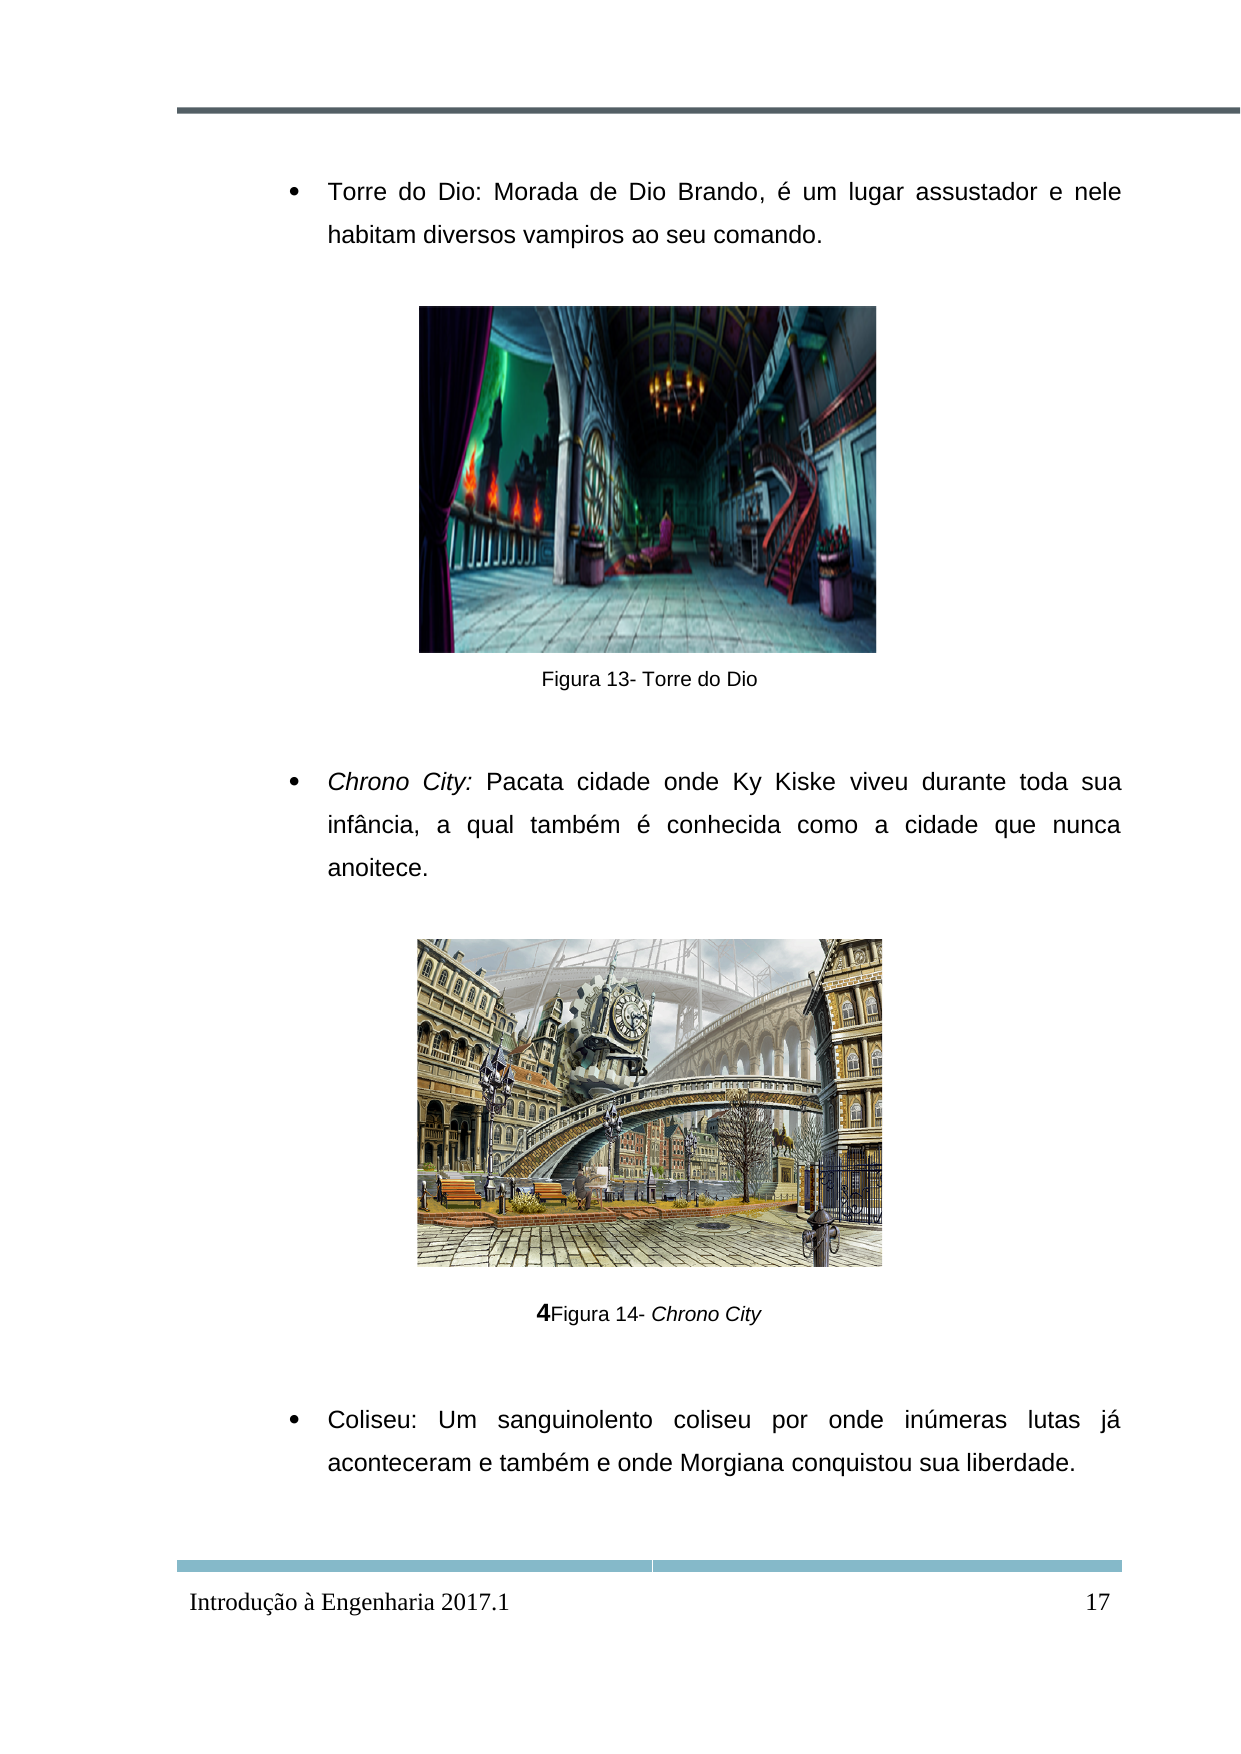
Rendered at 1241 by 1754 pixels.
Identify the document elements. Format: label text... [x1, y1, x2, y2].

text Figura 14- Chrono City [177, 1298, 1122, 1327]
picture [417, 939, 883, 1267]
text Figura 13- Torre do Dio [177, 667, 1122, 691]
picture [419, 306, 881, 653]
list Coliseu: Um sanguinolento coliseu por onde inúmeras lutas já aconteceram e também e onde Morgiana conquistou sua liberdade. [290, 1405, 1122, 1477]
list Chrono City: Pacata cidade onde Ky Kiske viveu durante toda sua infância, a qual também é conhecida como a cidade que nunca anoitece. [290, 766, 1122, 882]
list Torre do Dio: Morada de Dio Brando, é um lugar assustador e nele habitam diversos vampiros ao seu comando. [290, 177, 1122, 249]
